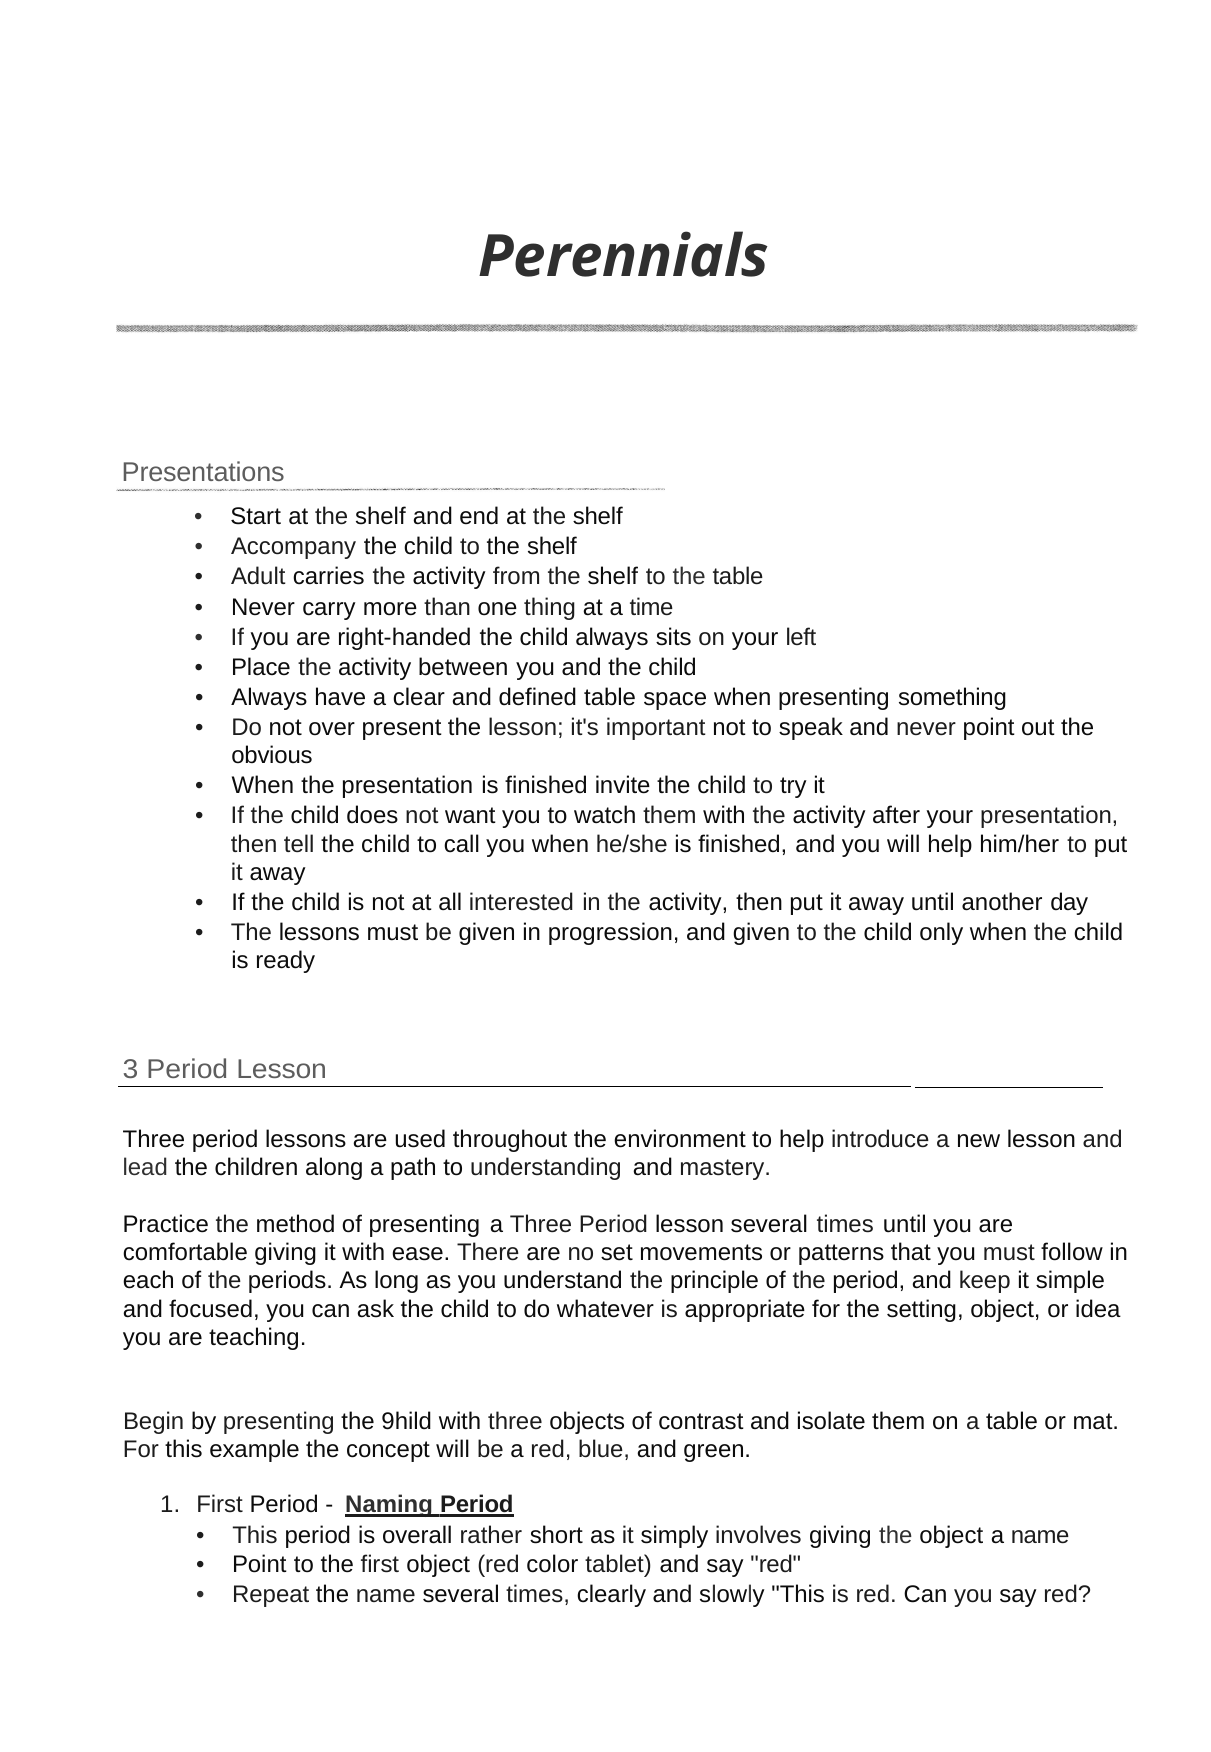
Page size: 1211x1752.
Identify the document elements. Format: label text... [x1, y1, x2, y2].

list If the child is not at all interested in the activity, then put it away until another day [195, 888, 1152, 916]
list If you are right-handed the child always sits on your left [194, 622, 1152, 650]
list The lessons must be given in progression, and given to the child only when the child is ready [195, 918, 1131, 973]
list Place the activity between you and the child [194, 652, 1152, 680]
subtitle Perennials [405, 214, 849, 293]
list This period is overall rather short as it simply involves giving the object a name [196, 1521, 1152, 1548]
picture [116, 486, 665, 493]
text Practice the method of presenting a Three Period lesson several times until you are comfortable giving it with ease. There are no set movements or patterns that you must follow in each of the periods. As long as you understand the principle of the period, and keep it simple and focused, you can ask the child to do whatever is appropriate for the setting, object, or idea you are teaching. [122, 1209, 1138, 1350]
list Always have a clear and defined table space when presenting something [195, 683, 1152, 710]
list First Period - Naming Period [160, 1490, 1152, 1518]
list Point to the first object (red color tablet) and say "red" [196, 1550, 1152, 1578]
list Never carry more than one thing at a time [194, 592, 1152, 620]
picture [116, 321, 1139, 334]
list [196, 1579, 1099, 1607]
list Adult carries the activity from the shelf to the table [194, 562, 1152, 590]
text Three period lessons are used throughout the environment to help introduce a new lesson and lead the children along a path to understanding and mastery. [122, 1125, 1152, 1180]
list If the child does not want you to watch them with the activity after your presentation, then tell the child to call you when he/she is finished, and you will help him/her to put it away [195, 801, 1133, 885]
list Accompany the child to the shelf [194, 532, 1152, 560]
subtitle Presentations [121, 456, 1152, 487]
list Do not over present the lesson; it's important not to speak and never point out the obvious [195, 713, 1104, 769]
list When the presentation is finished invite the child to try it [195, 771, 1152, 798]
list Start at the shelf and end at the shelf [194, 502, 1152, 530]
text Begin by presenting the 9hild with three objects of contrast and isolate them on a table or mat. For this example the concept will be a red, blue, and green. [123, 1407, 1151, 1462]
subtitle 3 Period Lesson [122, 1053, 1152, 1084]
